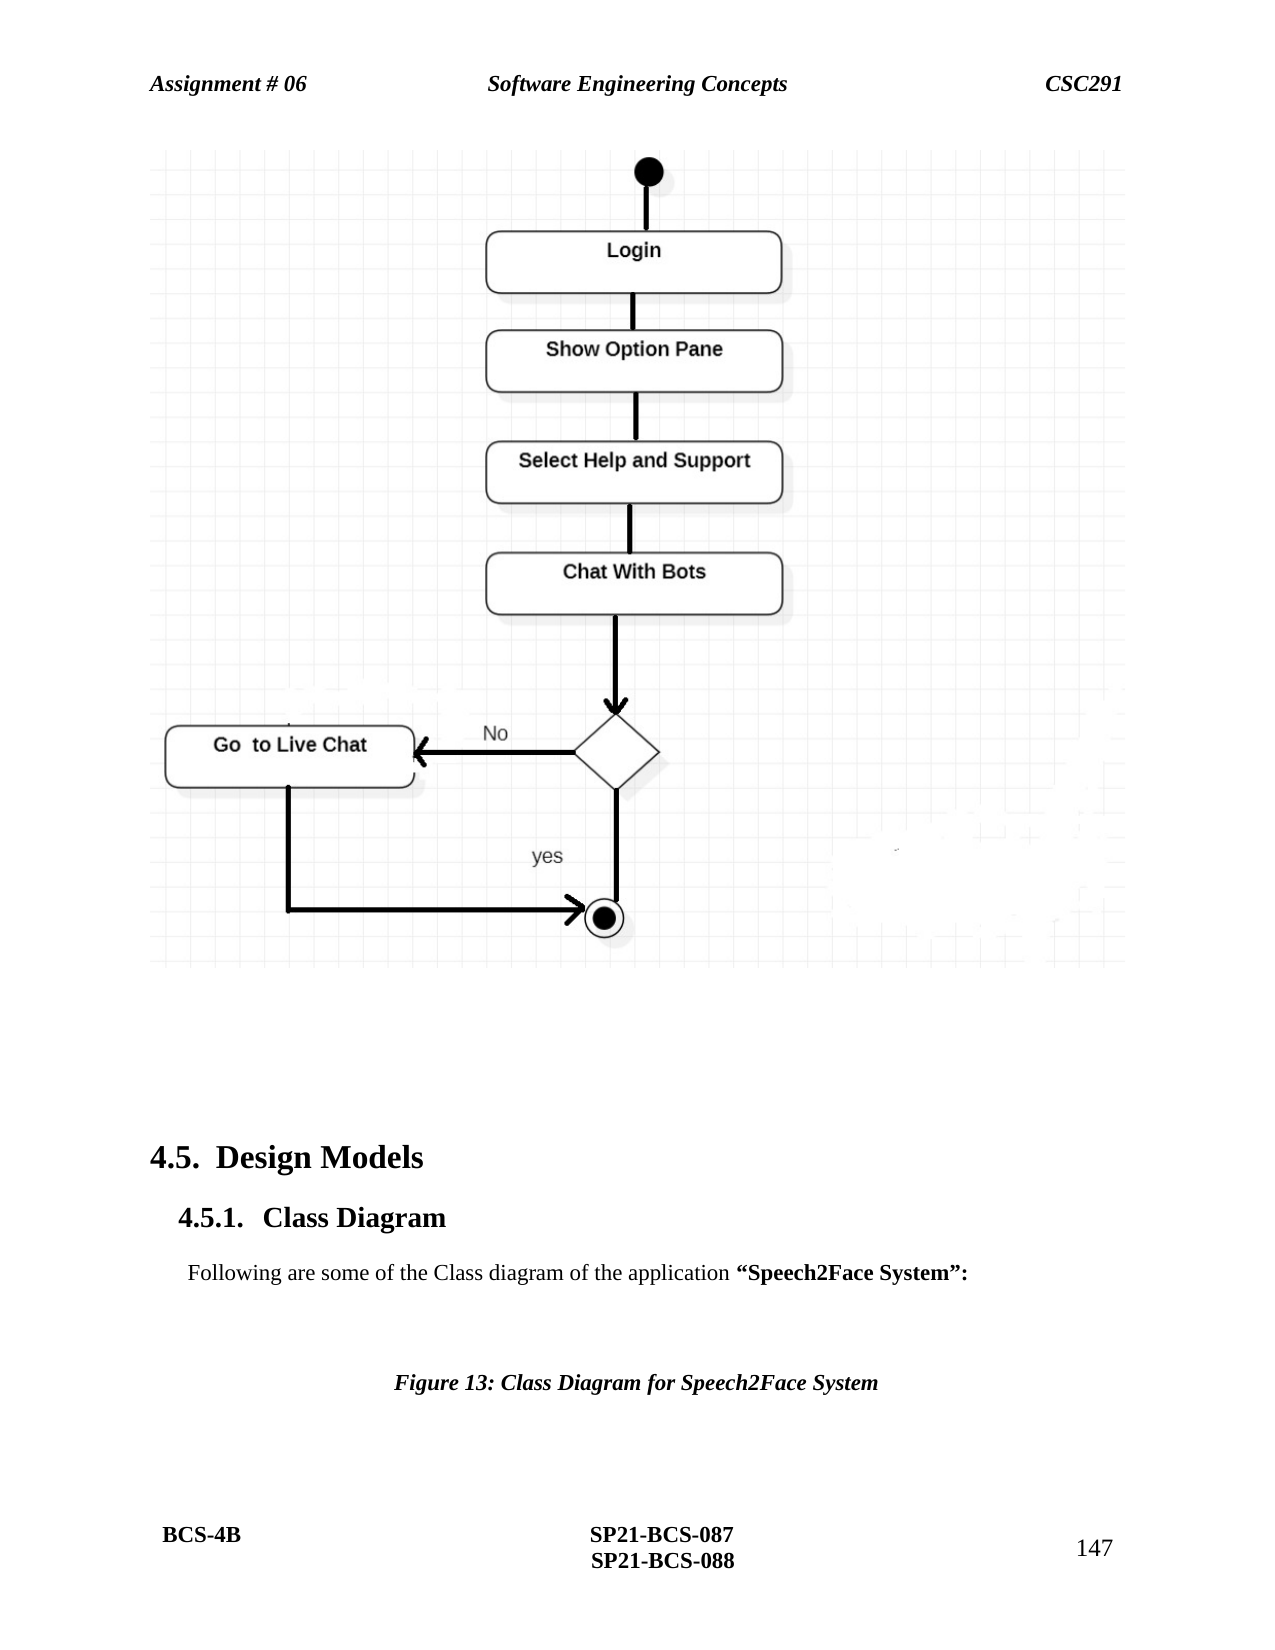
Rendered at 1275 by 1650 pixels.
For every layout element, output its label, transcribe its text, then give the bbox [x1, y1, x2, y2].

subtitle Design Models [150, 1137, 1125, 1176]
list Following are some of the Class diagram of the application “Speech2Face System”: [187, 1259, 1125, 1286]
subtitle Class Diagram [178, 1201, 1125, 1234]
picture [150, 150, 1125, 968]
text Figure 13: Class Diagram for Speech2Face System [150, 1369, 1125, 1395]
